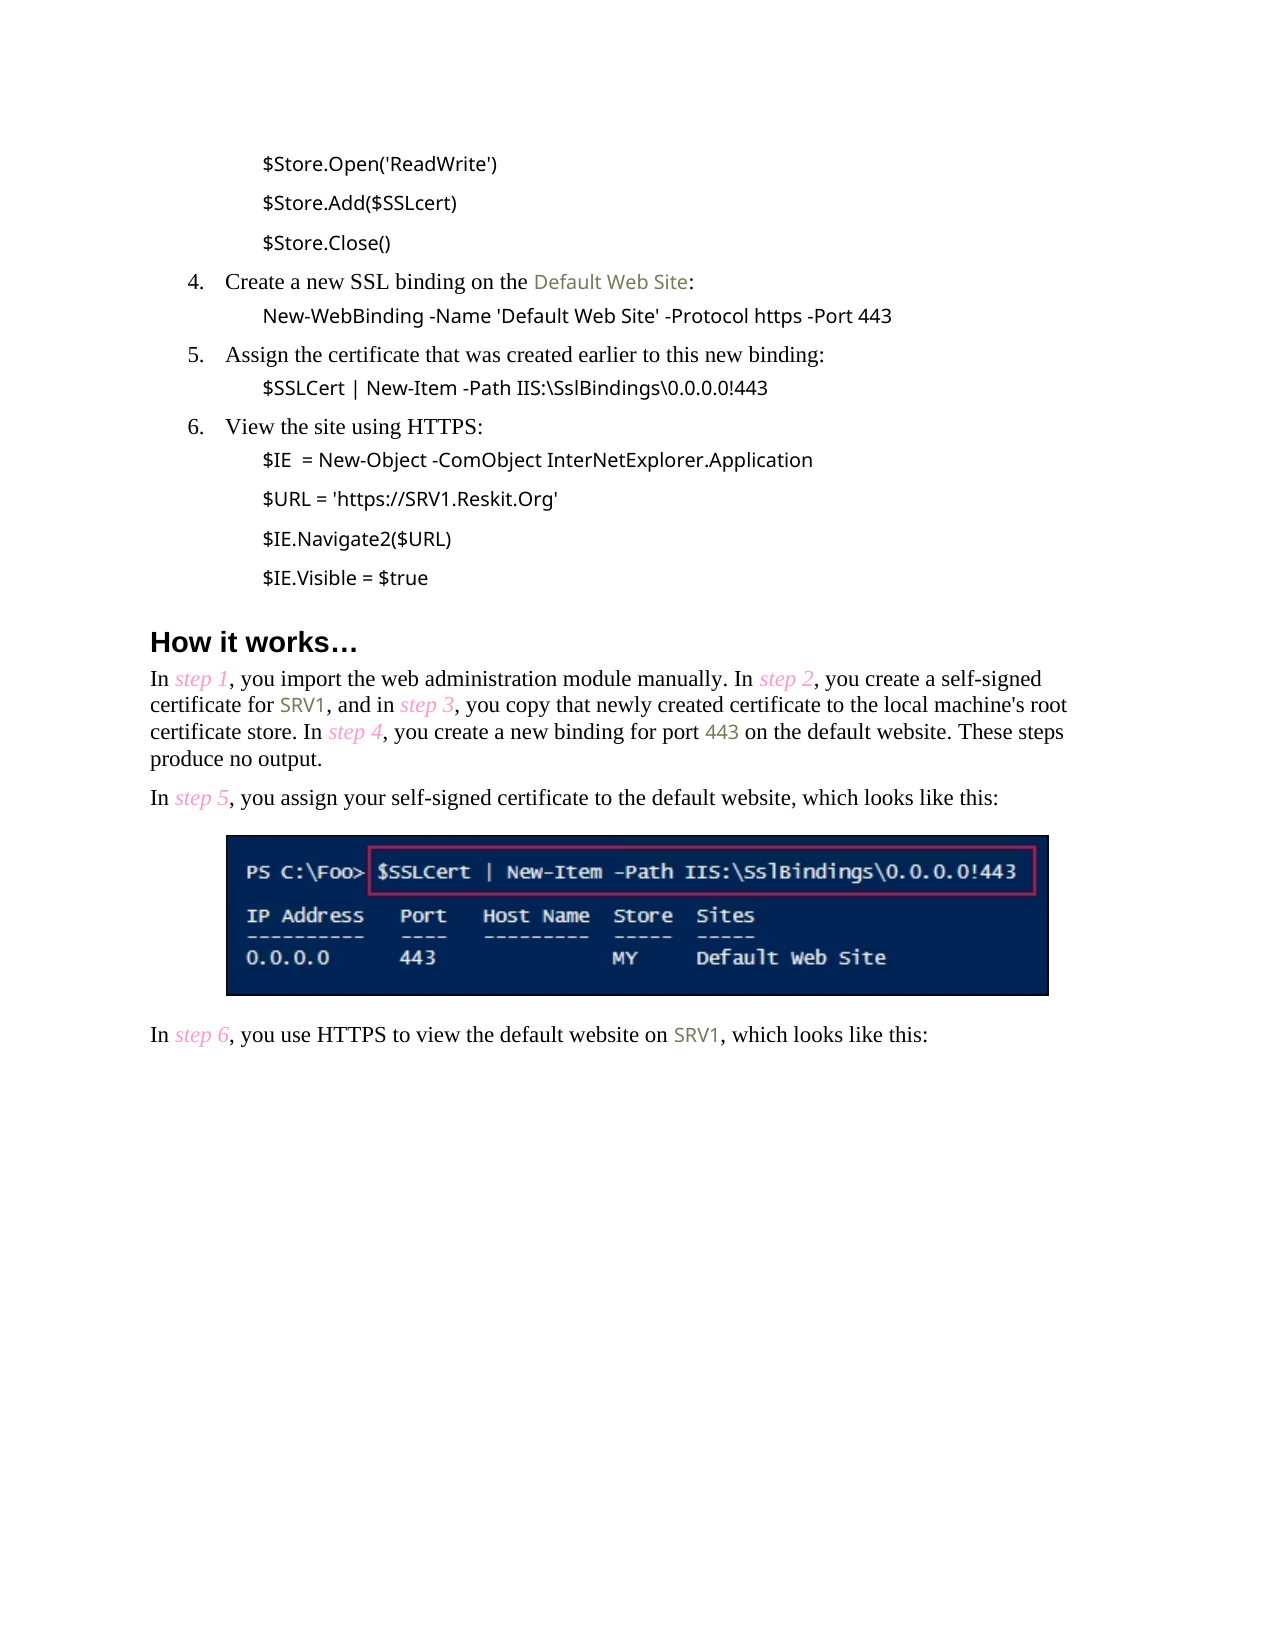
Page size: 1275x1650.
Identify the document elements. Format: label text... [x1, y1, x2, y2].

text $SSLCert | New-Item -Path IIS:\SslBindings\0.0.0.0!443 [262, 374, 1125, 401]
text In step 1, you import the web administration module manually. In step 2, you create a self-signed certificate for SRV1, and in step 3, you copy that newly created certificate to the local machine's root certificate store. In step 4, you create a new binding for port 443 on the default website. These steps produce no output. [150, 664, 1125, 772]
text In step 6, you use HTTPS to view the default website on SRV1, which looks like this: [150, 1021, 1125, 1048]
text Create a new SSL binding on the Default Web Site: [187, 268, 1087, 296]
text $IE = New-Object -ComObject InterNetExplorer.Application [262, 446, 1125, 473]
text $Store.Open('ReadWrite') [262, 150, 1125, 177]
text $IE.Visible = $true [262, 564, 1125, 591]
text View the site using HTTPS: [187, 413, 1087, 440]
text In step 5, you assign your self-signed certificate to the default website, which looks like this: [150, 784, 1125, 811]
text New-WebBinding -Name 'Default Web Site' -Protocol https -Port 443 [262, 302, 1125, 329]
text $Store.Close() [262, 229, 1125, 256]
picture [226, 835, 1049, 996]
text Assign the certificate that was created earlier to this new binding: [187, 341, 1087, 368]
text $URL = 'https://SRV1.Reskit.Org' [262, 486, 1125, 512]
text $IE.Navigate2($URL) [262, 525, 1125, 552]
subtitle How it works… [150, 625, 1125, 658]
text $Store.Add($SSLcert) [262, 189, 1125, 216]
